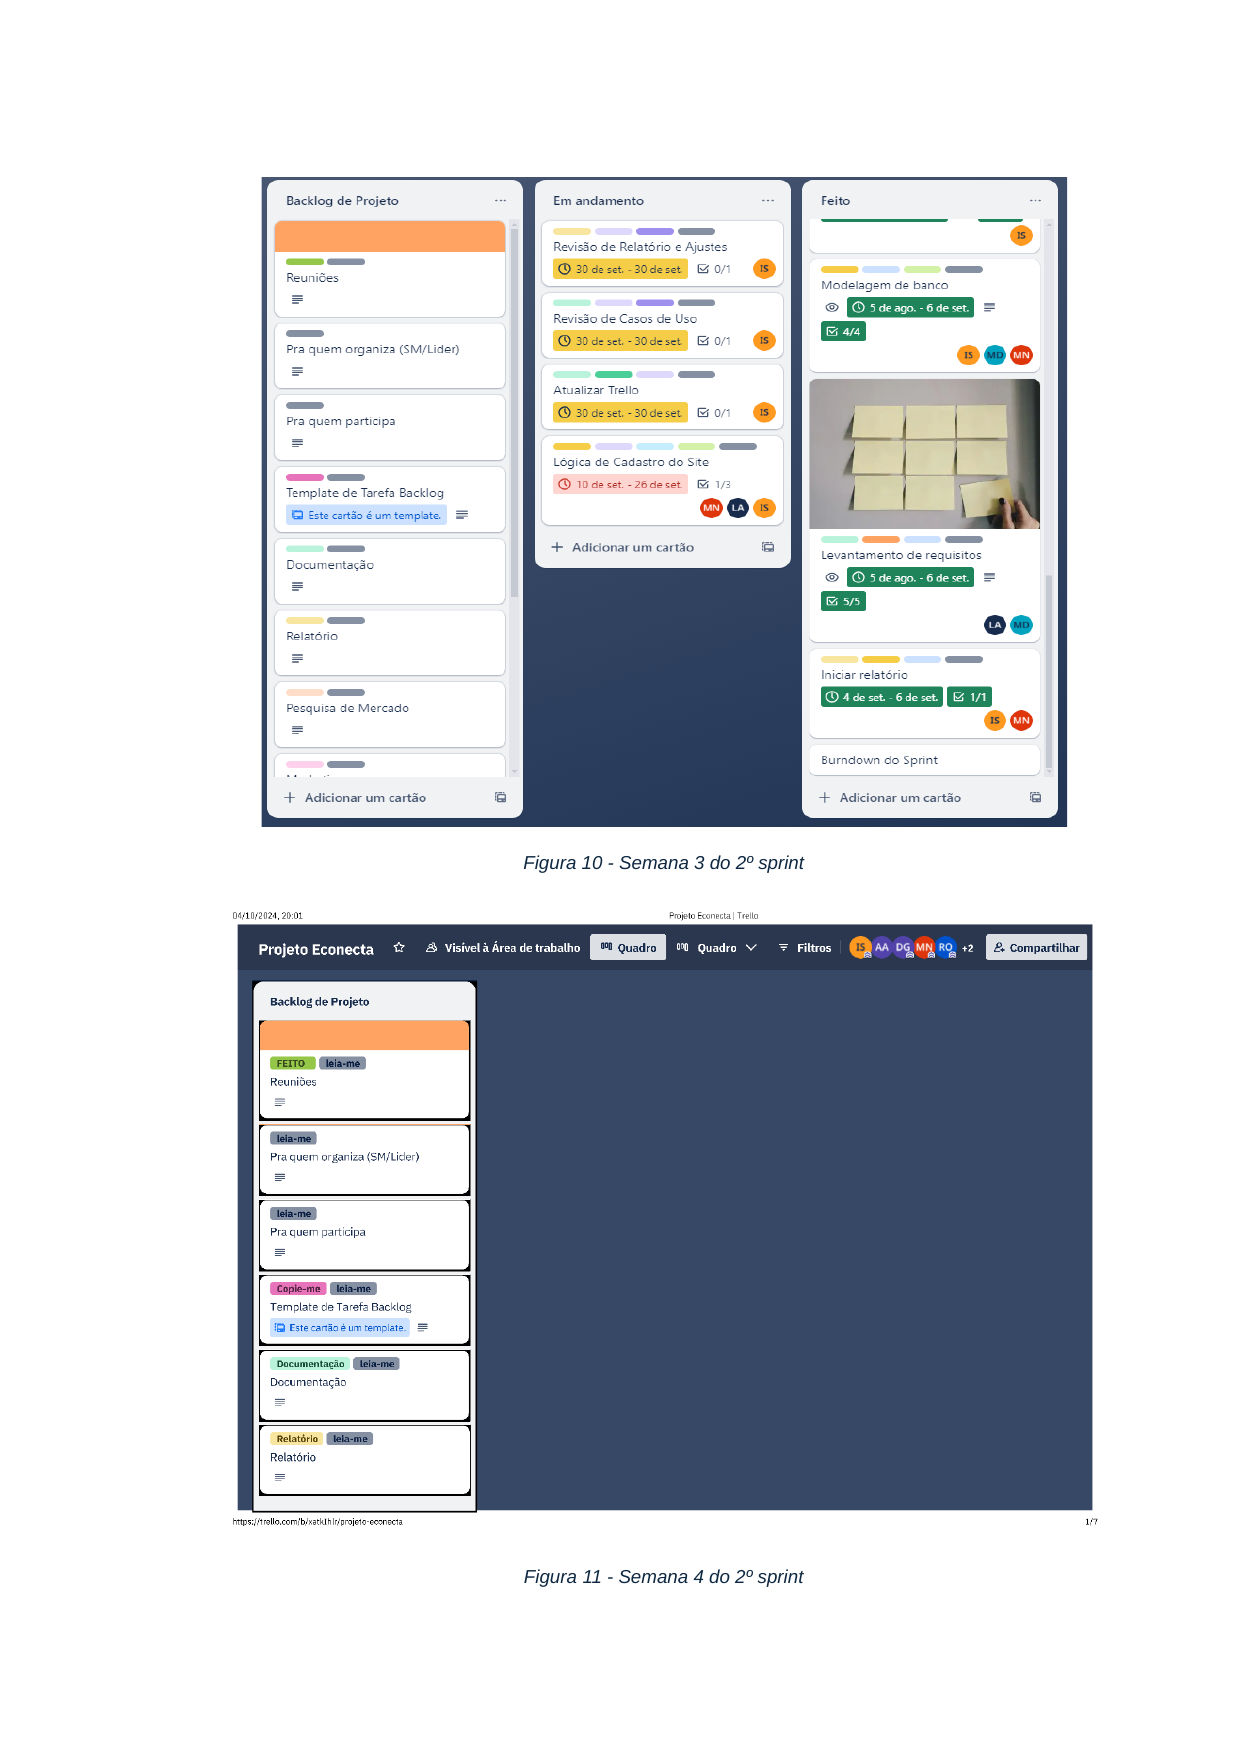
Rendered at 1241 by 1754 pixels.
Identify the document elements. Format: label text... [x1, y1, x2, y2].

picture [206, 893, 1123, 1541]
text Figura 10 - Semana 3 do 2º sprint [207, 851, 1122, 873]
picture [261, 177, 1068, 827]
text Figura 11 - Semana 4 do 2º sprint [207, 1566, 1122, 1587]
